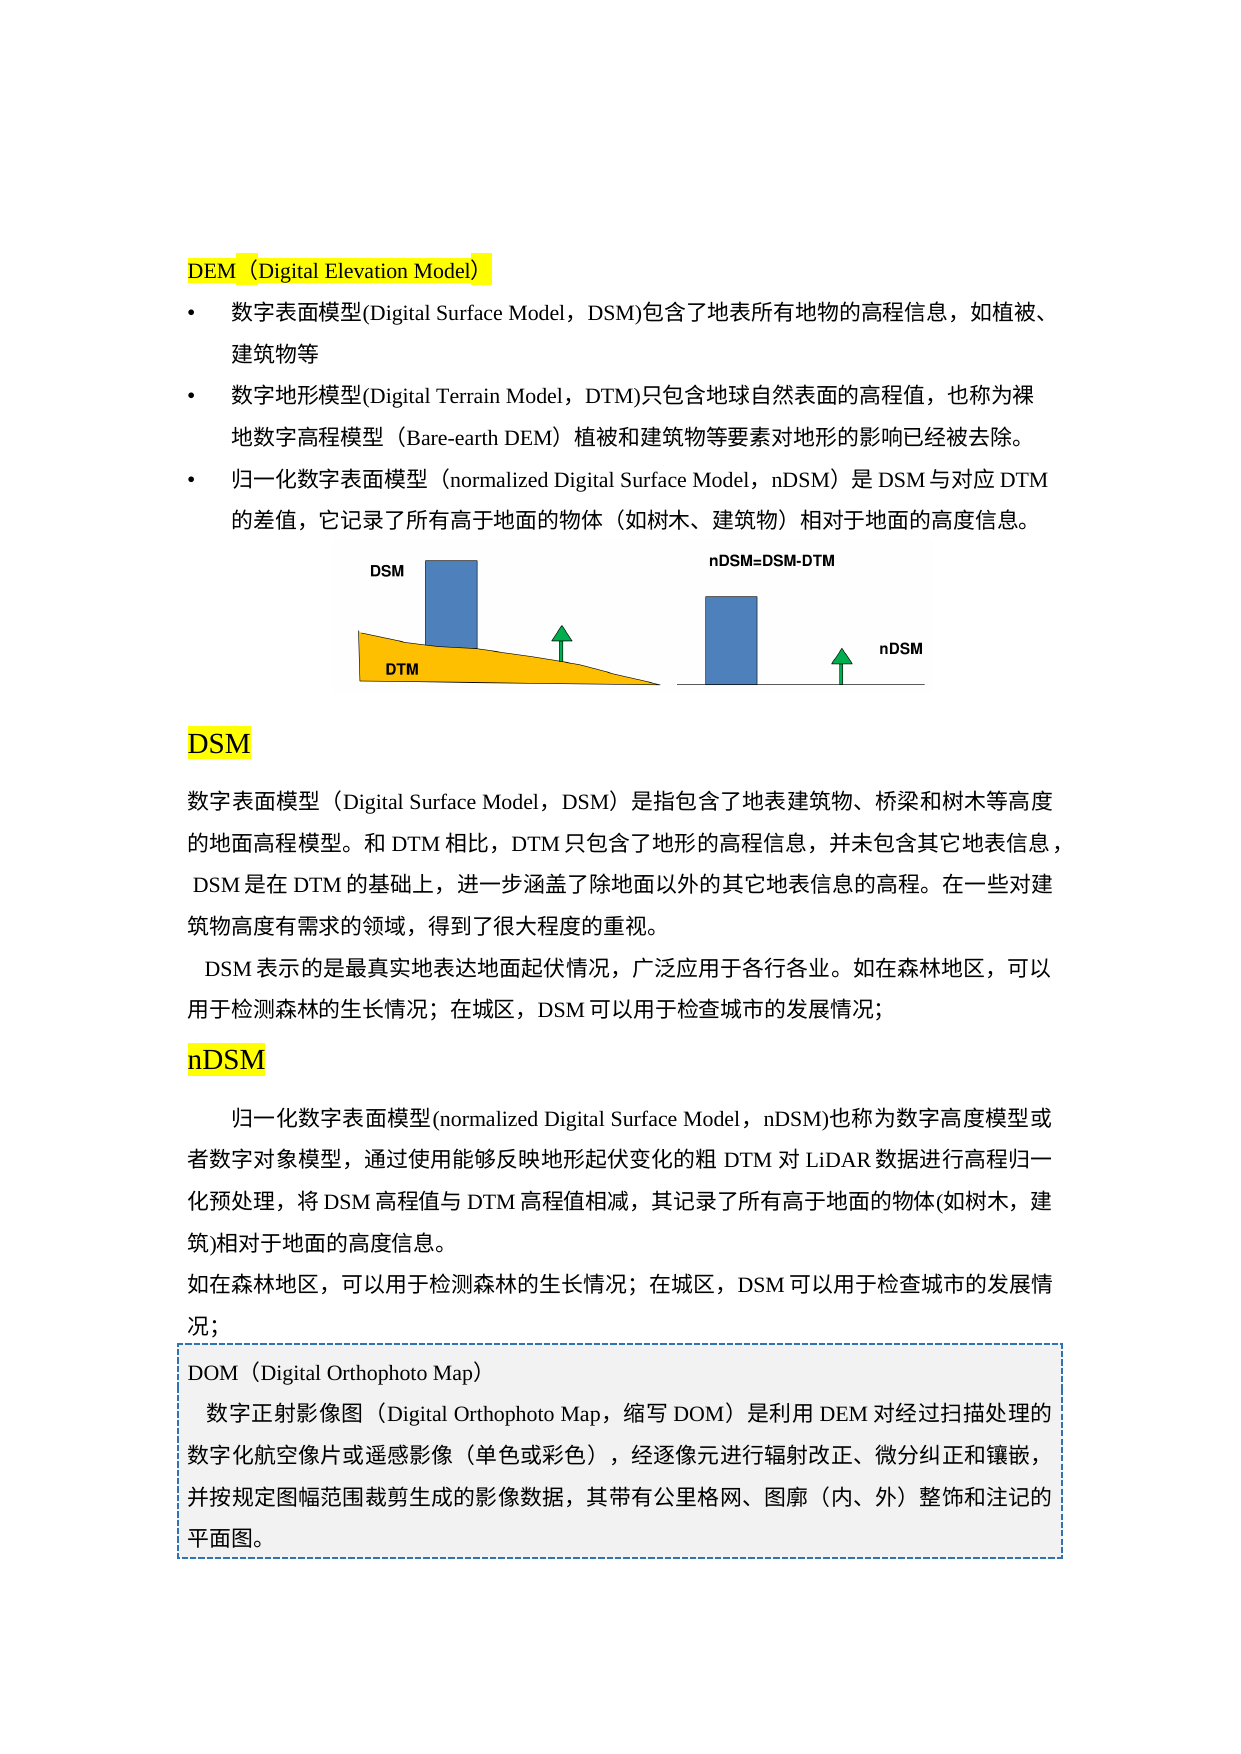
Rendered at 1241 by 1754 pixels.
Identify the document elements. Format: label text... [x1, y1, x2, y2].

text 数字正射影像图（Digital Orthophoto Map，缩写DOM）是利用DEM对经过扫描处理的数字化航空像片或遥感影像（单色或彩色），经逐像元进行辐射改正、微分纠正和镶嵌，并按规定图幅范围裁剪生成的影像数据，其带有公里格网、图廓（内、外）整饰和注记的平面图。 [177, 1384, 1063, 1559]
text nDSM [187, 1042, 1053, 1076]
text DEM（Digital Elevation Model） [187, 245, 1053, 287]
list 数字表面模型(Digital Surface Model，DSM)包含了地表所有地物的高程信息，如植被、建筑物等 [187, 287, 1053, 370]
list 数字地形模型(Digital Terrain Model，DTM)只包含地球自然表面的高程值，也称为裸地数字高程模型（Bare-earth DEM）植被和建筑物等要素对地形的影响已经被去除。 [187, 370, 1053, 454]
text 如在森林地区，可以用于检测森林的生长情况；在城区，DSM可以用于检查城市的发展情况； [187, 1259, 1053, 1343]
text DSM表示的是最真实地表达地面起伏情况，广泛应用于各行各业。如在森林地区，可以用于检测森林的生长情况；在城区，DSM可以用于检查城市的发展情况； [187, 943, 1053, 1026]
text 数字表面模型（Digital Surface Model，DSM）是指包含了地表建筑物、桥梁和树木等高度的地面高程模型。和DTM相比，DTM只包含了地形的高程信息，并未包含其它地表信息， DSM是在DTM的基础上，进一步涵盖了除地面以外的其它地表信息的高程。在一些对建筑物高度有需求的领域，得到了很大程度的重视。 [187, 776, 1053, 943]
list 归一化数字表面模型（normalized Digital Surface Model，nDSM）是DSM与对应DTM的差值，它记录了所有高于地面的物体（如树木、建筑物）相对于地面的高度信息。 [187, 454, 1053, 537]
text DOM（Digital Orthophoto Map） [177, 1343, 1063, 1384]
text 归一化数字表面模型(normalized Digital Surface Model，nDSM)也称为数字高度模型或者数字对象模型，通过使用能够反映地形起伏变化的粗DTM 对 LiDAR数据进行高程归一化预处理，将DSM高程值与DTM高程值相减，其记录了所有高于地面的物体(如树木，建筑)相对于地面的高度信息。 [187, 1093, 1053, 1259]
picture [332, 539, 933, 693]
